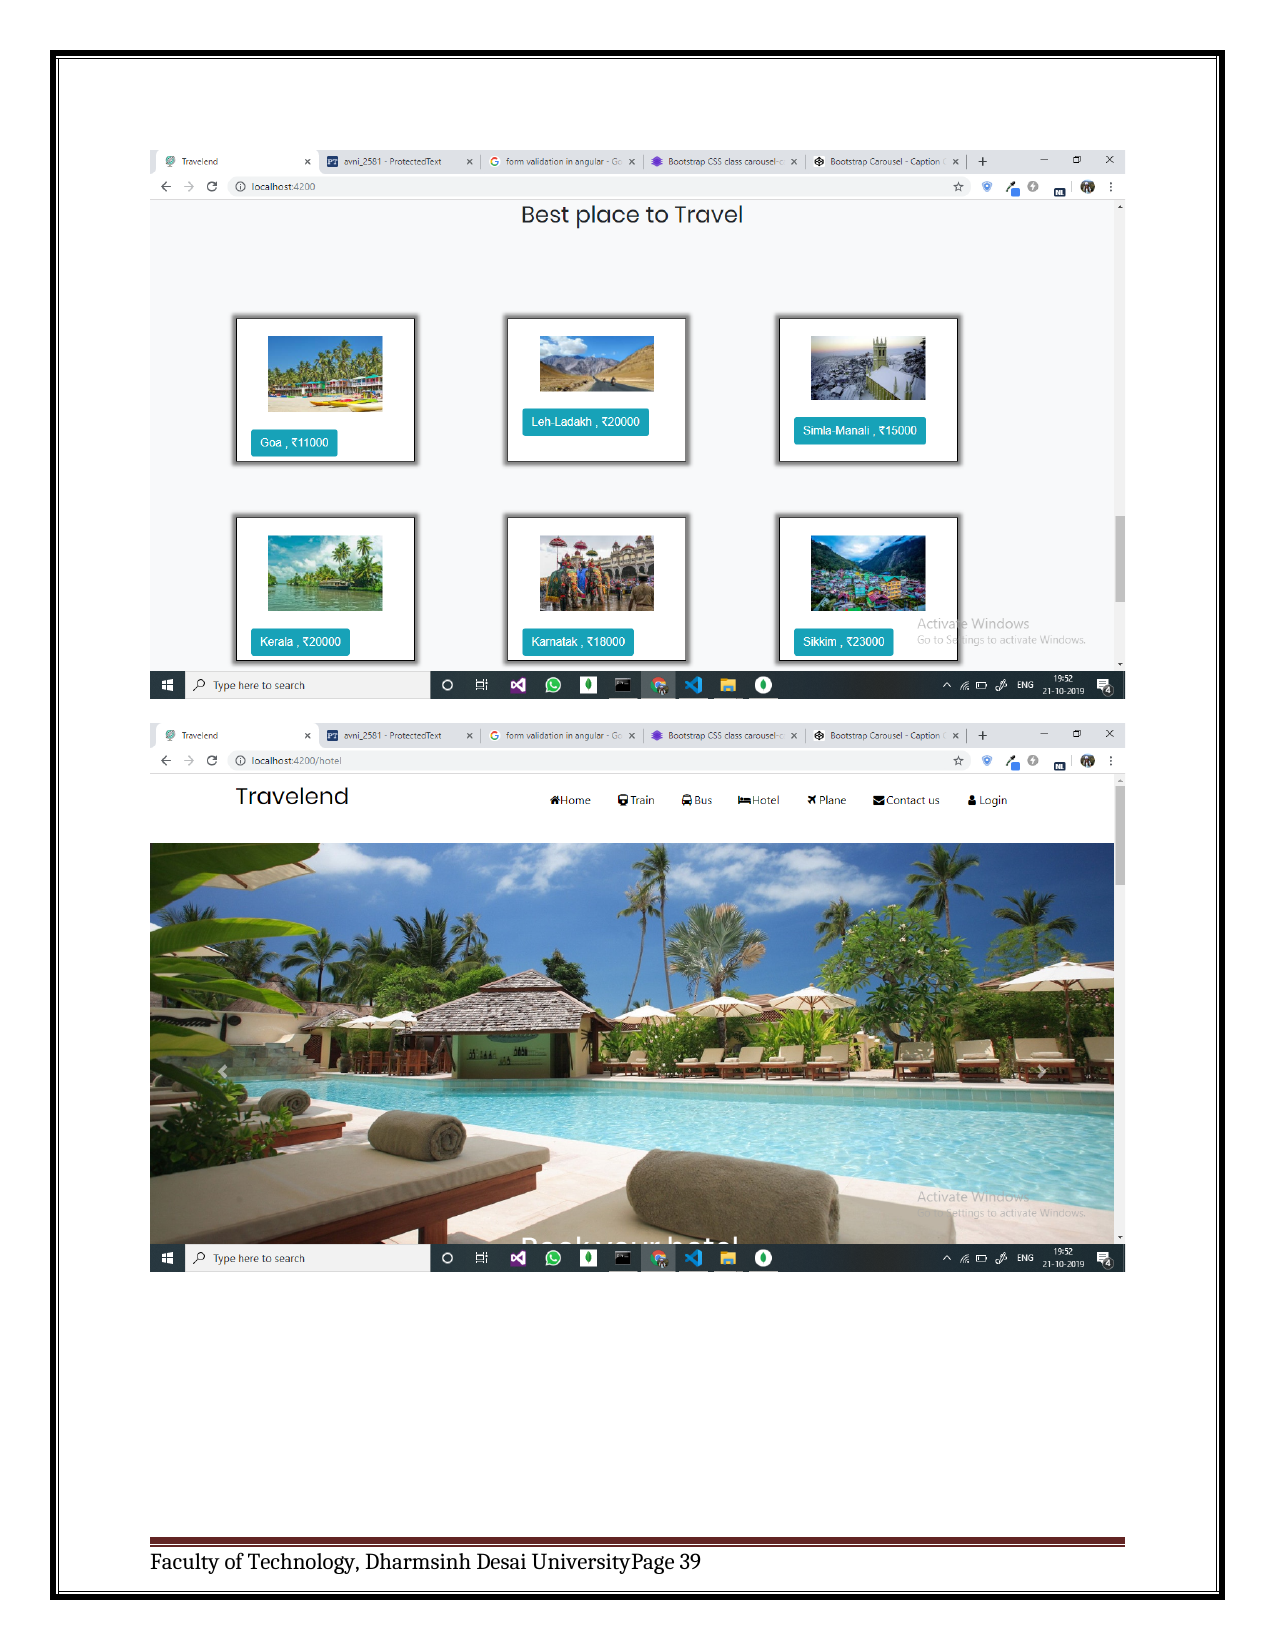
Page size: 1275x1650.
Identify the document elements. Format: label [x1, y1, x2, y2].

picture [150, 150, 1125, 699]
picture [150, 723, 1125, 1272]
